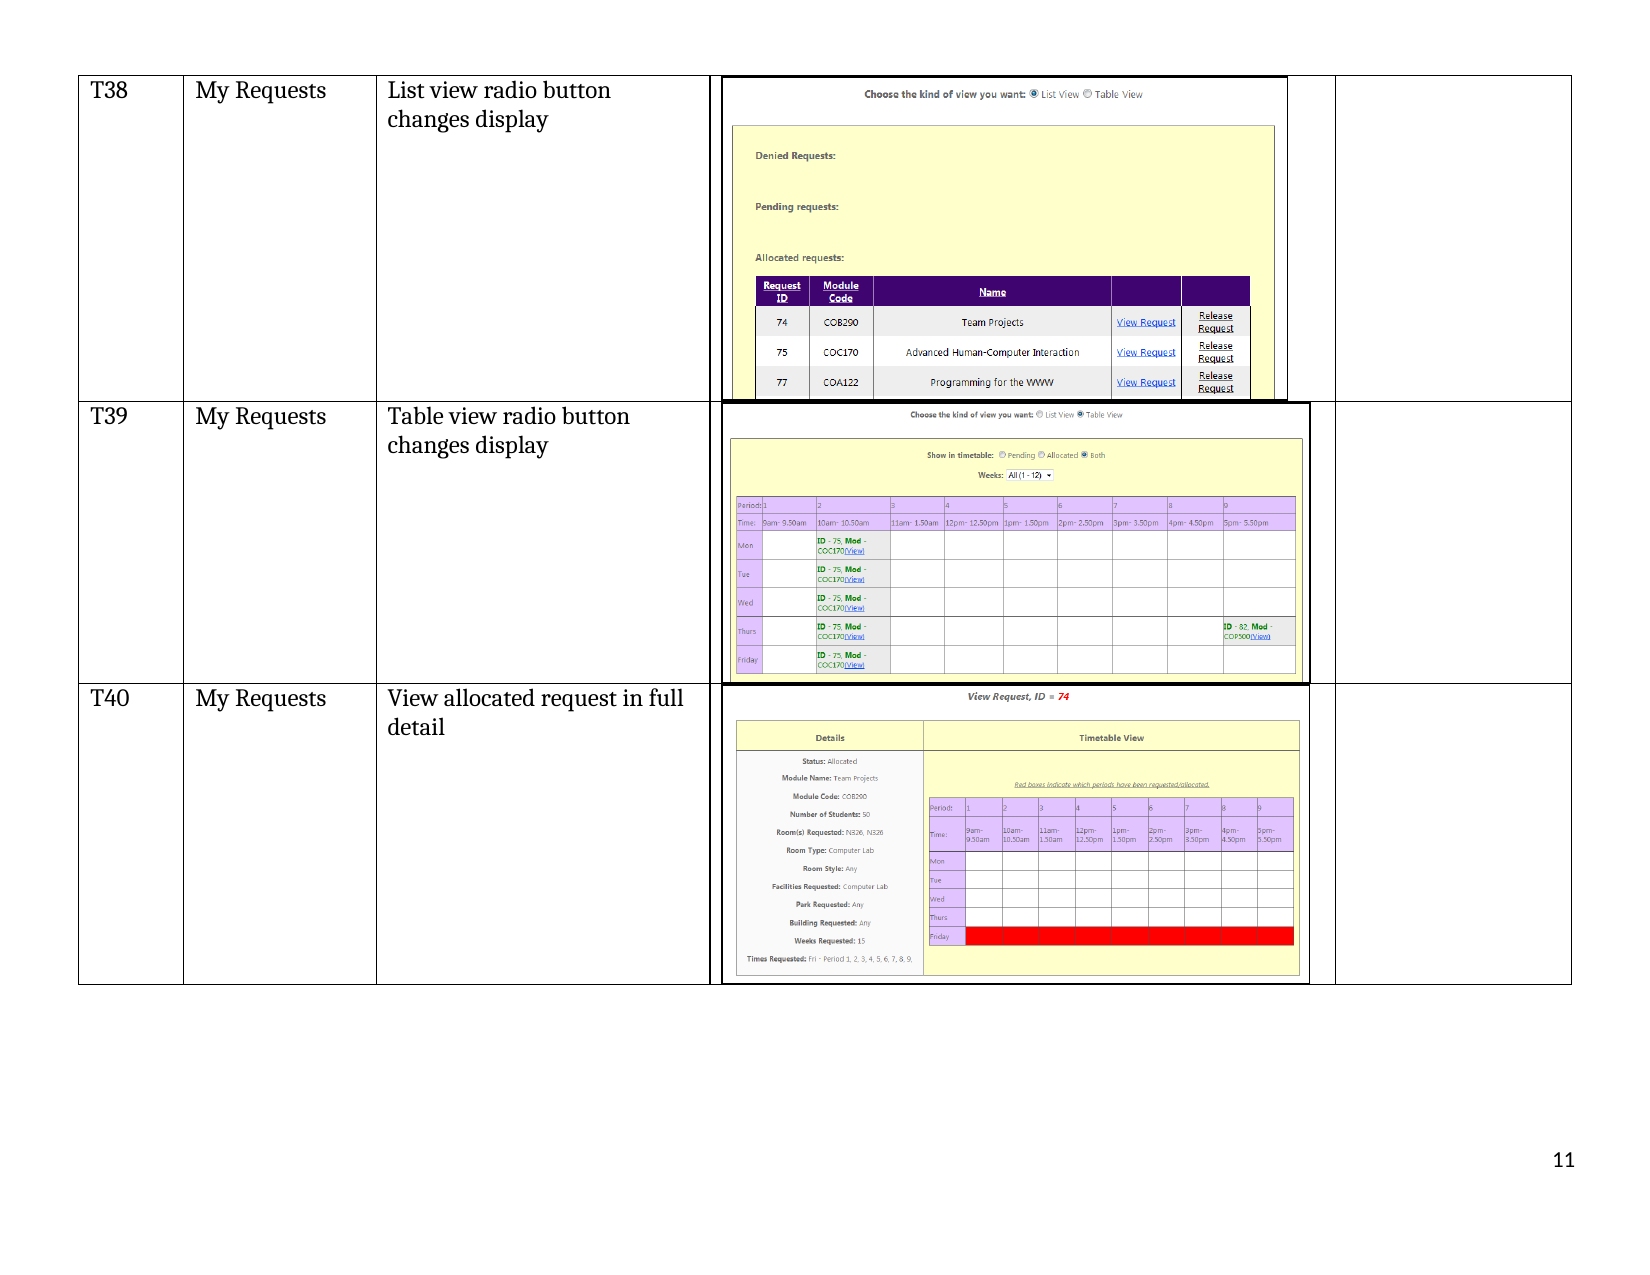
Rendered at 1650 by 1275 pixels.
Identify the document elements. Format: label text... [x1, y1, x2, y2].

table_cell T38 [79, 76, 183, 401]
table_cell My Requests [184, 684, 376, 984]
table_cell [1311, 402, 1335, 683]
table_cell [1336, 684, 1571, 984]
table_cell [1288, 76, 1335, 401]
picture [723, 404, 1309, 682]
picture [723, 78, 1287, 399]
table_cell Table view radio button changes display [377, 402, 709, 683]
table_cell View allocated request in full detail [377, 684, 709, 984]
table_cell [711, 402, 721, 683]
table_cell My Requests [184, 76, 376, 401]
table_cell List view radio button changes display [377, 76, 709, 401]
table_cell [1336, 402, 1571, 683]
table_cell [711, 76, 721, 401]
table_cell T39 [79, 402, 183, 683]
picture [723, 686, 1309, 983]
table_cell [711, 684, 721, 984]
table_cell My Requests [184, 402, 376, 683]
table_cell [1310, 684, 1335, 984]
table_cell T40 [79, 684, 183, 984]
table_cell [1336, 76, 1571, 401]
